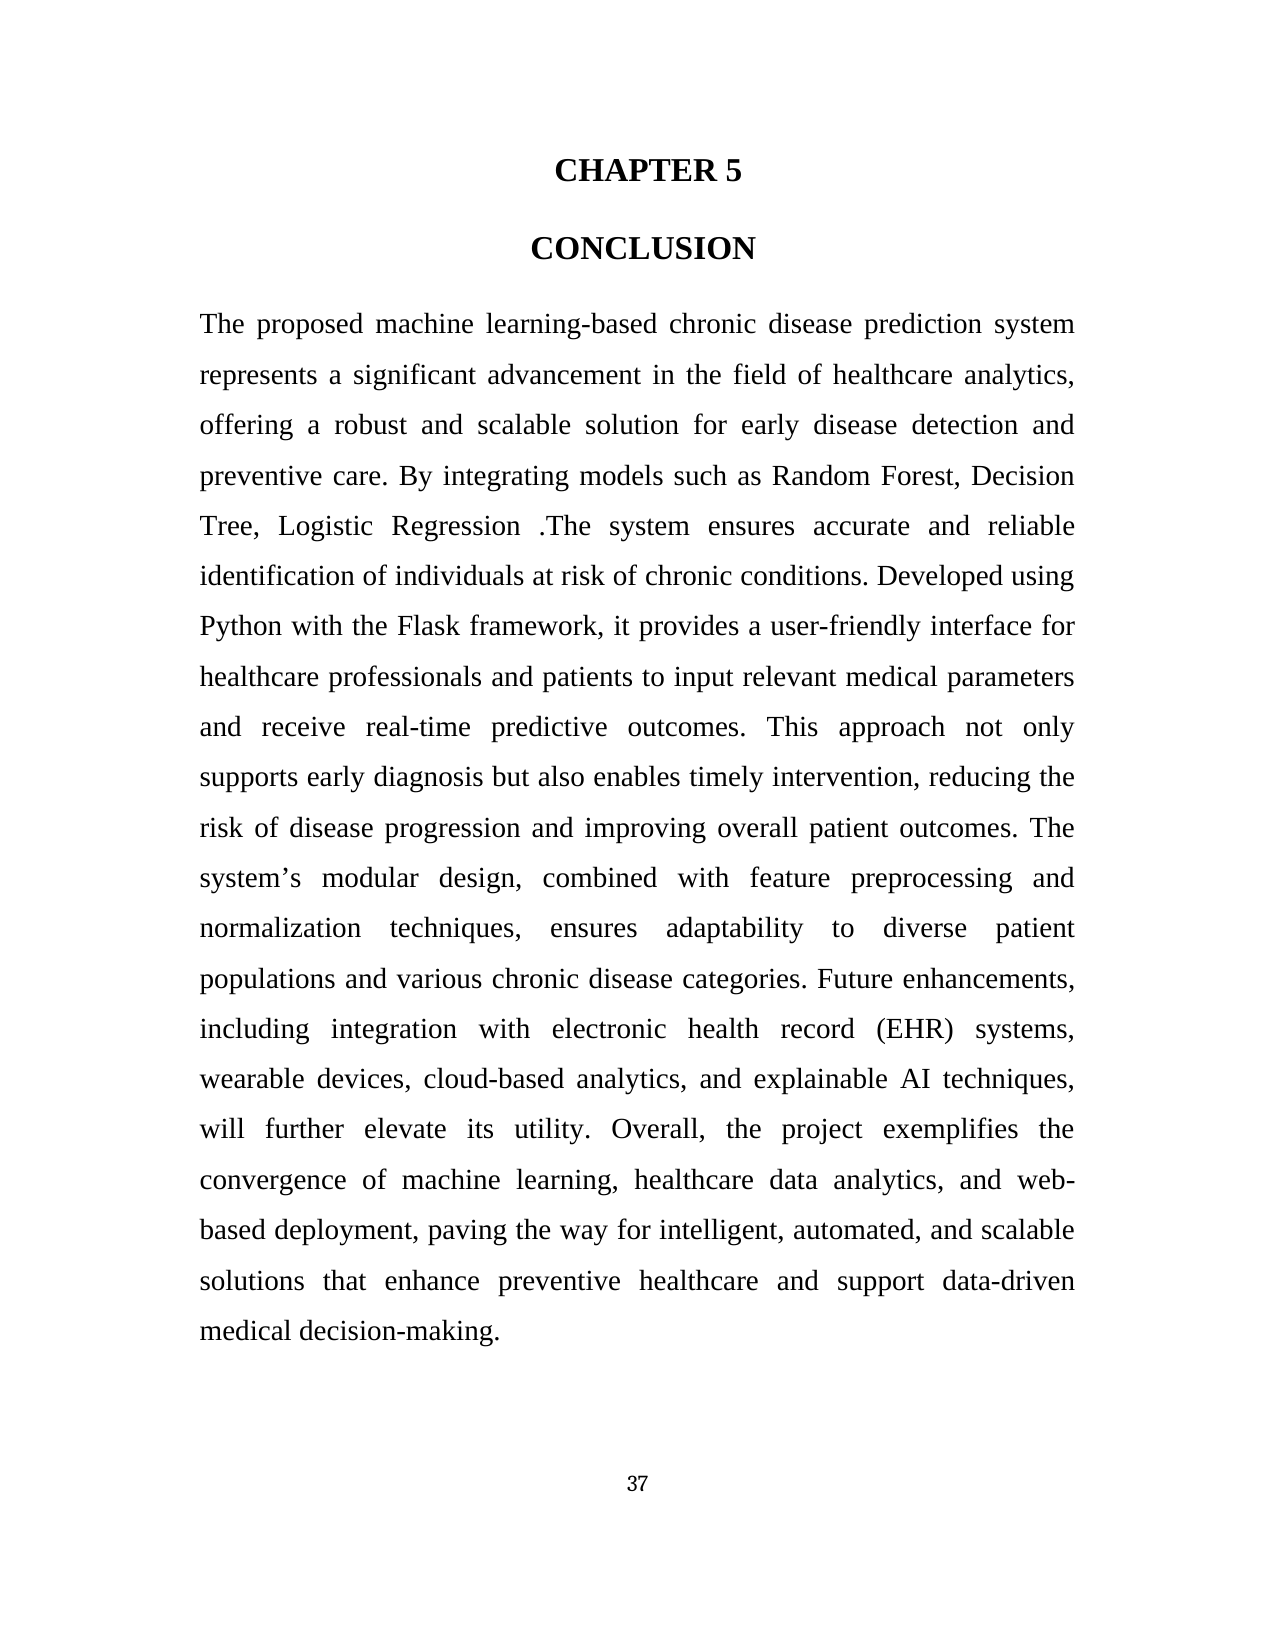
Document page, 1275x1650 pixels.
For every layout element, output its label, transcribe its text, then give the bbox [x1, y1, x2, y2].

subtitle The proposed machine learning-based chronic disease prediction system represents a significant advancement in the field of healthcare analytics, offering a robust and scalable solution for early disease detection and preventive care. By integrating models such as Random Forest, Decision Tree, Logistic Regression .The system ensures accurate and reliable identification of individuals at risk of chronic conditions. Developed using Python with the Flask framework, it provides a user-friendly interface for healthcare professionals and patients to input relevant medical parameters and receive real-time predictive outcomes. This approach not only supports early diagnosis but also enables timely intervention, reducing the risk of disease progression and improving overall patient outcomes. The system’s modular design, combined with feature preprocessing and normalization techniques, ensures adaptability to diverse patient populations and various chronic disease categories. Future enhancements, including integration with electronic health record (EHR) systems, wearable devices, cloud-based analytics, and explainable AI techniques, will further elevate its utility. Overall, the project exemplifies the convergence of machine learning, healthcare data analytics, and web-based deployment, paving the way for intelligent, automated, and scalable solutions that enhance preventive healthcare and support data-driven medical decision-making. [199, 307, 1076, 1346]
subtitle CONCLUSION [187, 228, 1087, 267]
subtitle CHAPTER 5 [187, 150, 1087, 188]
